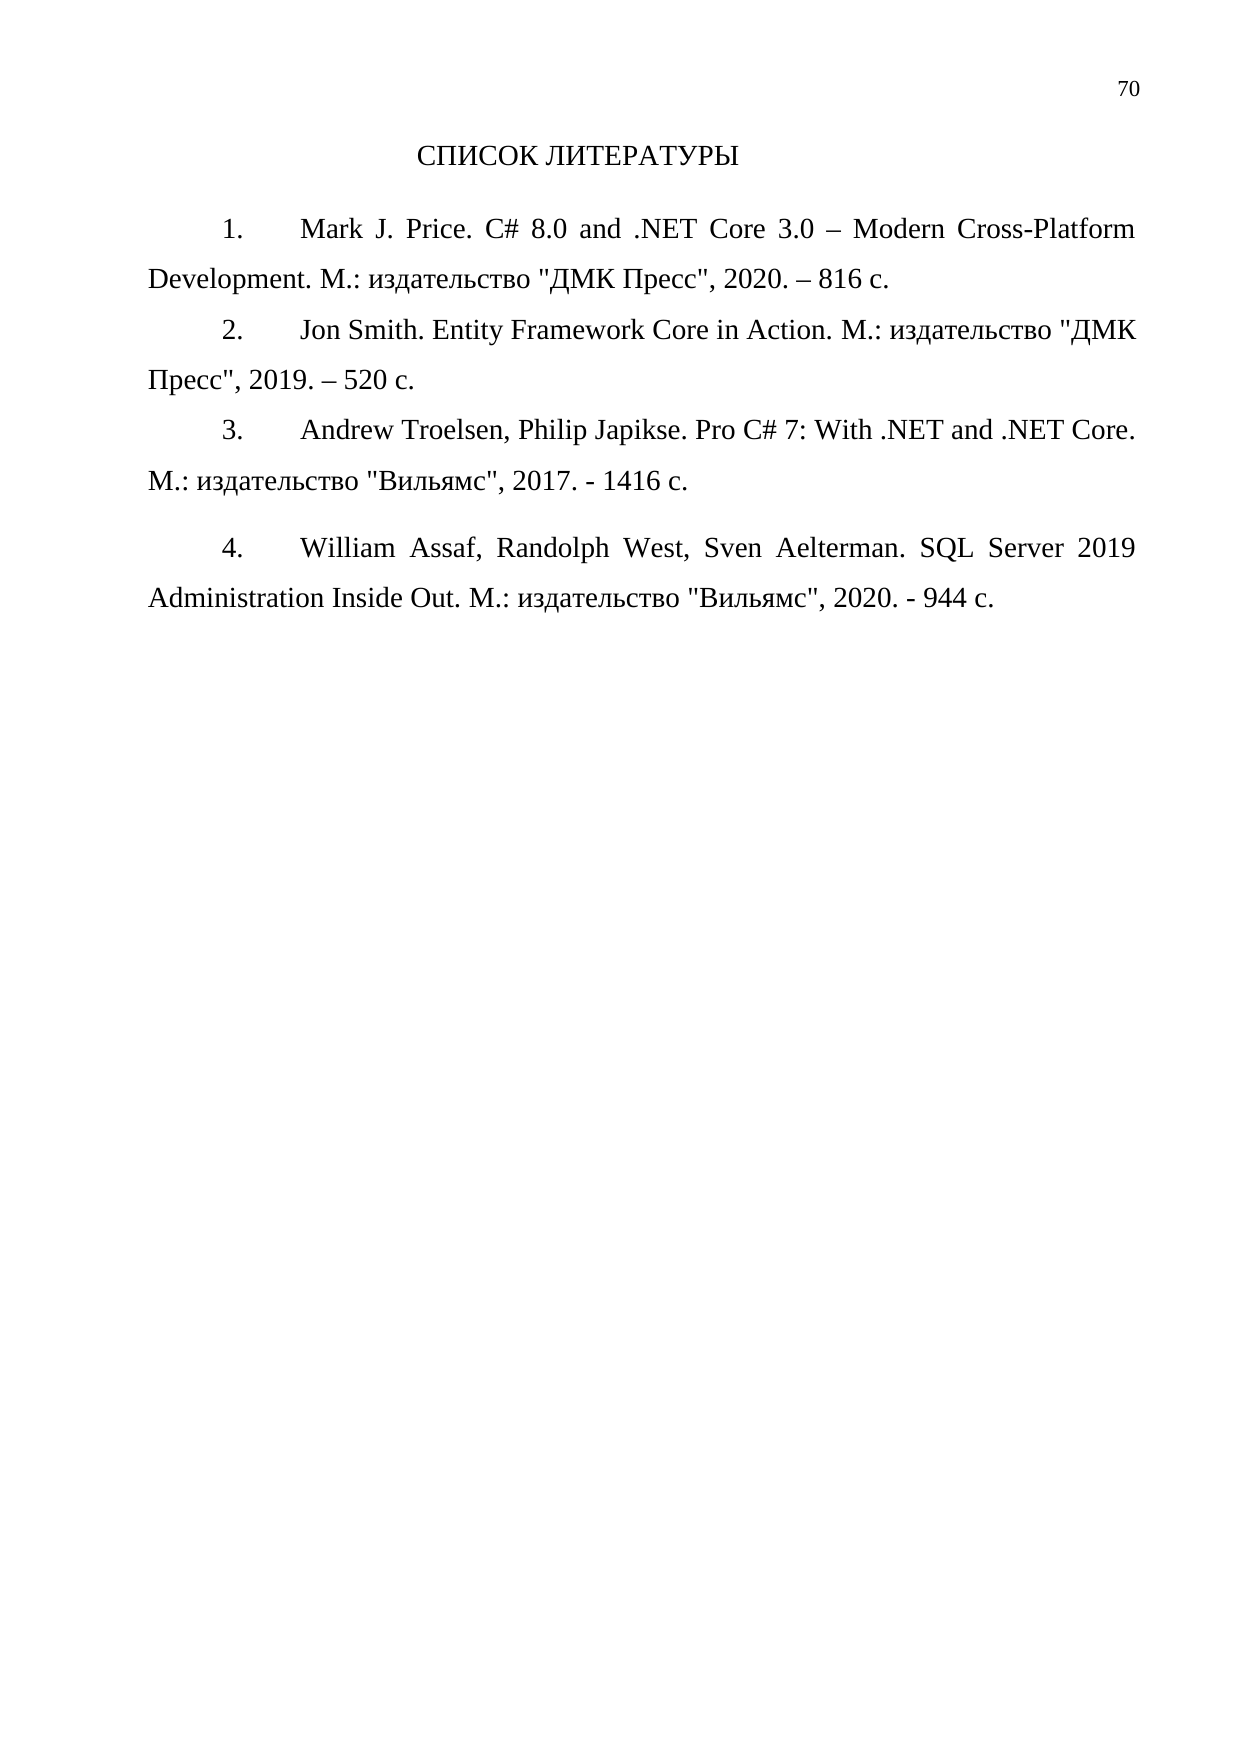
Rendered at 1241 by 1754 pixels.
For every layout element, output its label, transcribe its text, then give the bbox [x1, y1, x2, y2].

list William Assaf, Randolph West, Sven Aelterman. SQL Server 2019 Administration Inside Out. М.: издательство "Вильямс", 2020. - 944 с. [148, 530, 1137, 614]
subtitle Andrew Troelsen, Philip Japikse. Pro C# 7: With .NET and .NET Core. М.: издательство "Вильямс", 2017. - 1416 с. [148, 412, 1137, 496]
list Jon Smith. Entity Framework Core in Action. М.: издательство "ДМК Пресс", 2019. – 520 с. [148, 312, 1137, 396]
subtitle Mark J. Price. C# 8.0 and .NET Core 3.0 – Modern Cross-Platform Development. М.: издательство "ДМК Пресс", 2020. – 816 с. [148, 211, 1137, 295]
subtitle СПИСОК ЛИТЕРАТУРЫ [148, 138, 1008, 172]
